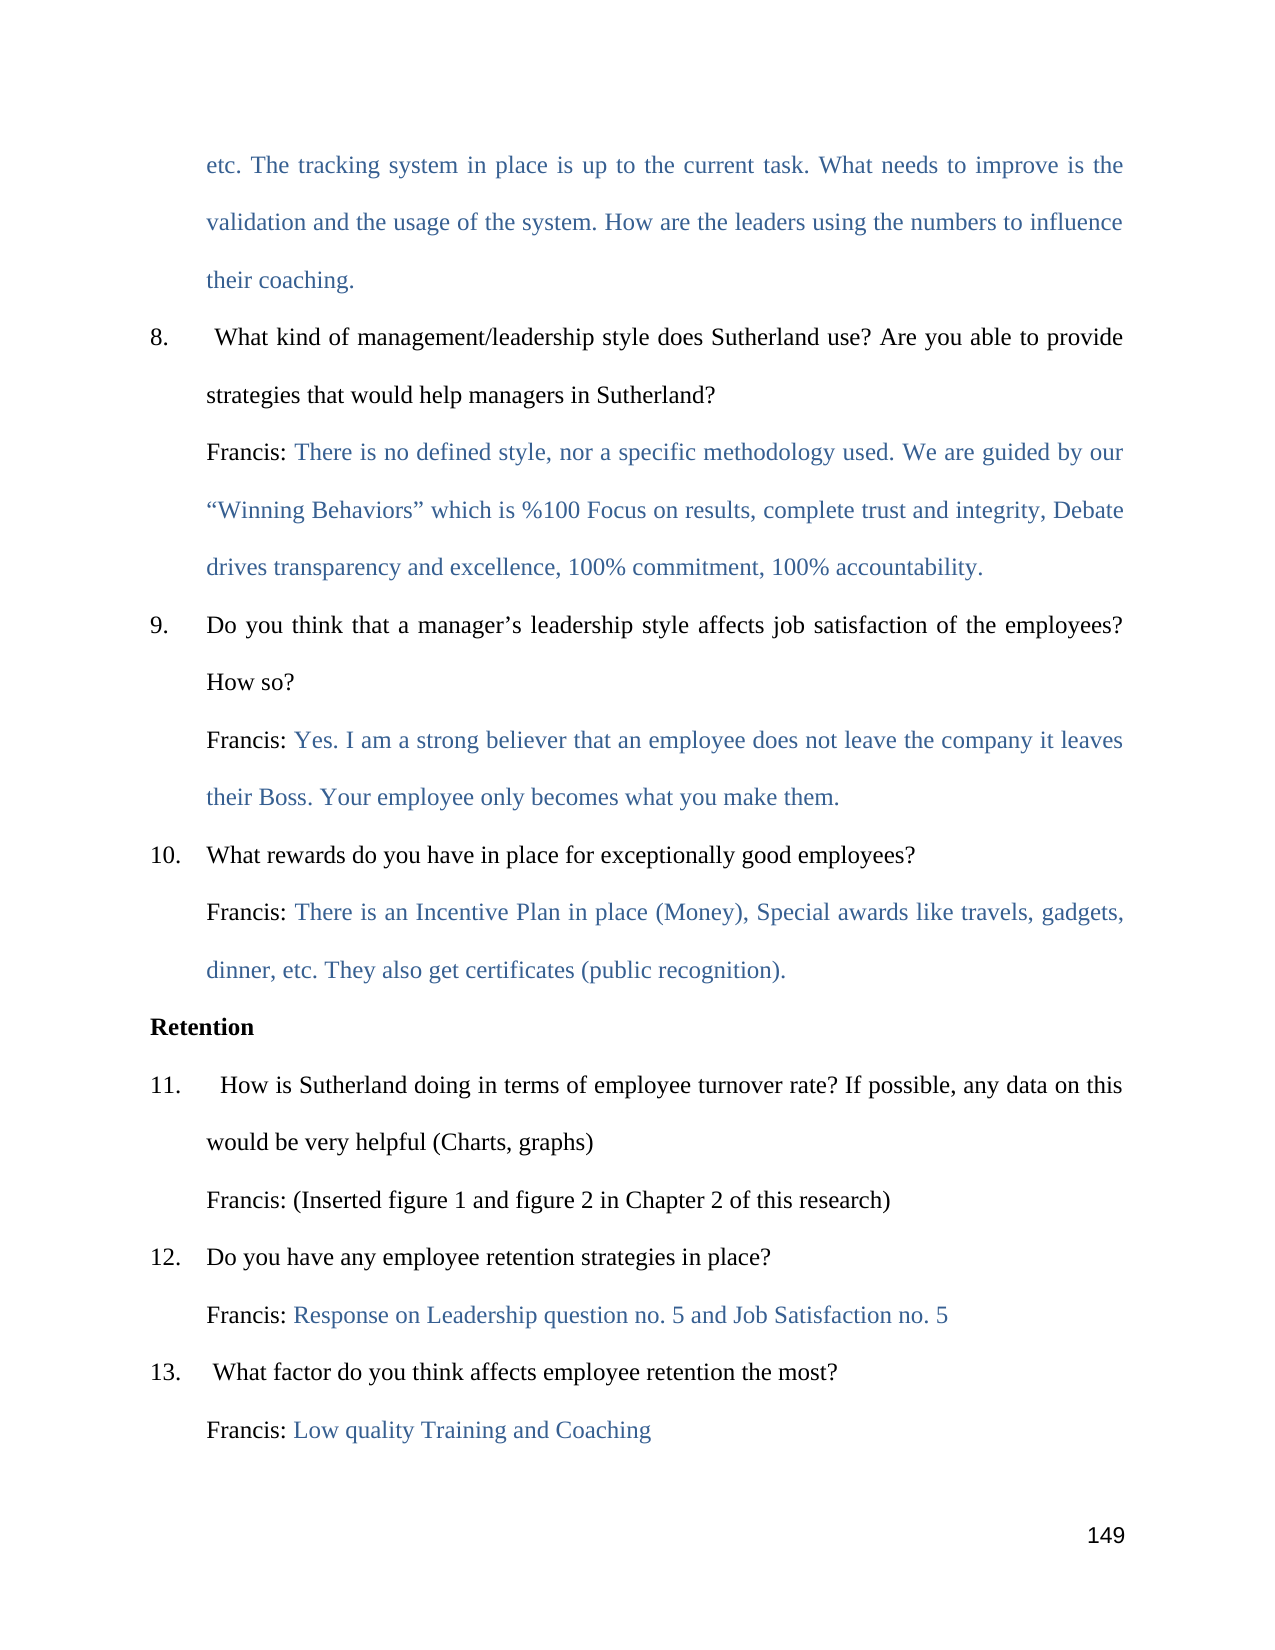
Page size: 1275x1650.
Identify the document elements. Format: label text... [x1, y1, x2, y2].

list Francis: Response on Leadership question no. 5 and Job Satisfaction no. 5 [206, 1300, 1125, 1329]
list Do you have any employee retention strategies in place? [150, 1242, 1125, 1271]
list What kind of management/leadership style does Sutherland use? Are you able to provide strategies that would help managers in Sutherland? [150, 322, 1125, 409]
list Francis: Yes. I am a strong believer that an employee does not leave the company it leaves their Boss. Your employee only becomes what you make them. [206, 725, 1125, 811]
list What rewards do you have in place for exceptionally good employees? [150, 840, 1125, 869]
text Retention [150, 1012, 1125, 1041]
list Francis: There is no defined style, nor a specific methodology used. We are guided by our “Winning Behaviors” which is %100 Focus on results, complete trust and integrity, Debate drives transparency and excellence, 100% commitment, 100% accountability. [206, 437, 1125, 581]
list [206, 150, 1125, 294]
list Francis: (Inserted figure 1 and figure 2 in Chapter 2 of this research) [206, 1185, 1125, 1214]
list Do you think that a manager’s leadership style affects job satisfaction of the employees? How so? [150, 610, 1125, 696]
list Francis: There is an Incentive Plan in place (Money), Special awards like travels, gadgets, dinner, etc. They also get certificates (public recognition). [206, 897, 1125, 984]
list What factor do you think affects employee retention the most? [150, 1357, 1125, 1386]
list Francis: Low quality Training and Coaching [206, 1415, 1125, 1444]
list How is Sutherland doing in terms of employee turnover rate? If possible, any data on this would be very helpful (Charts, graphs) [150, 1070, 1125, 1156]
